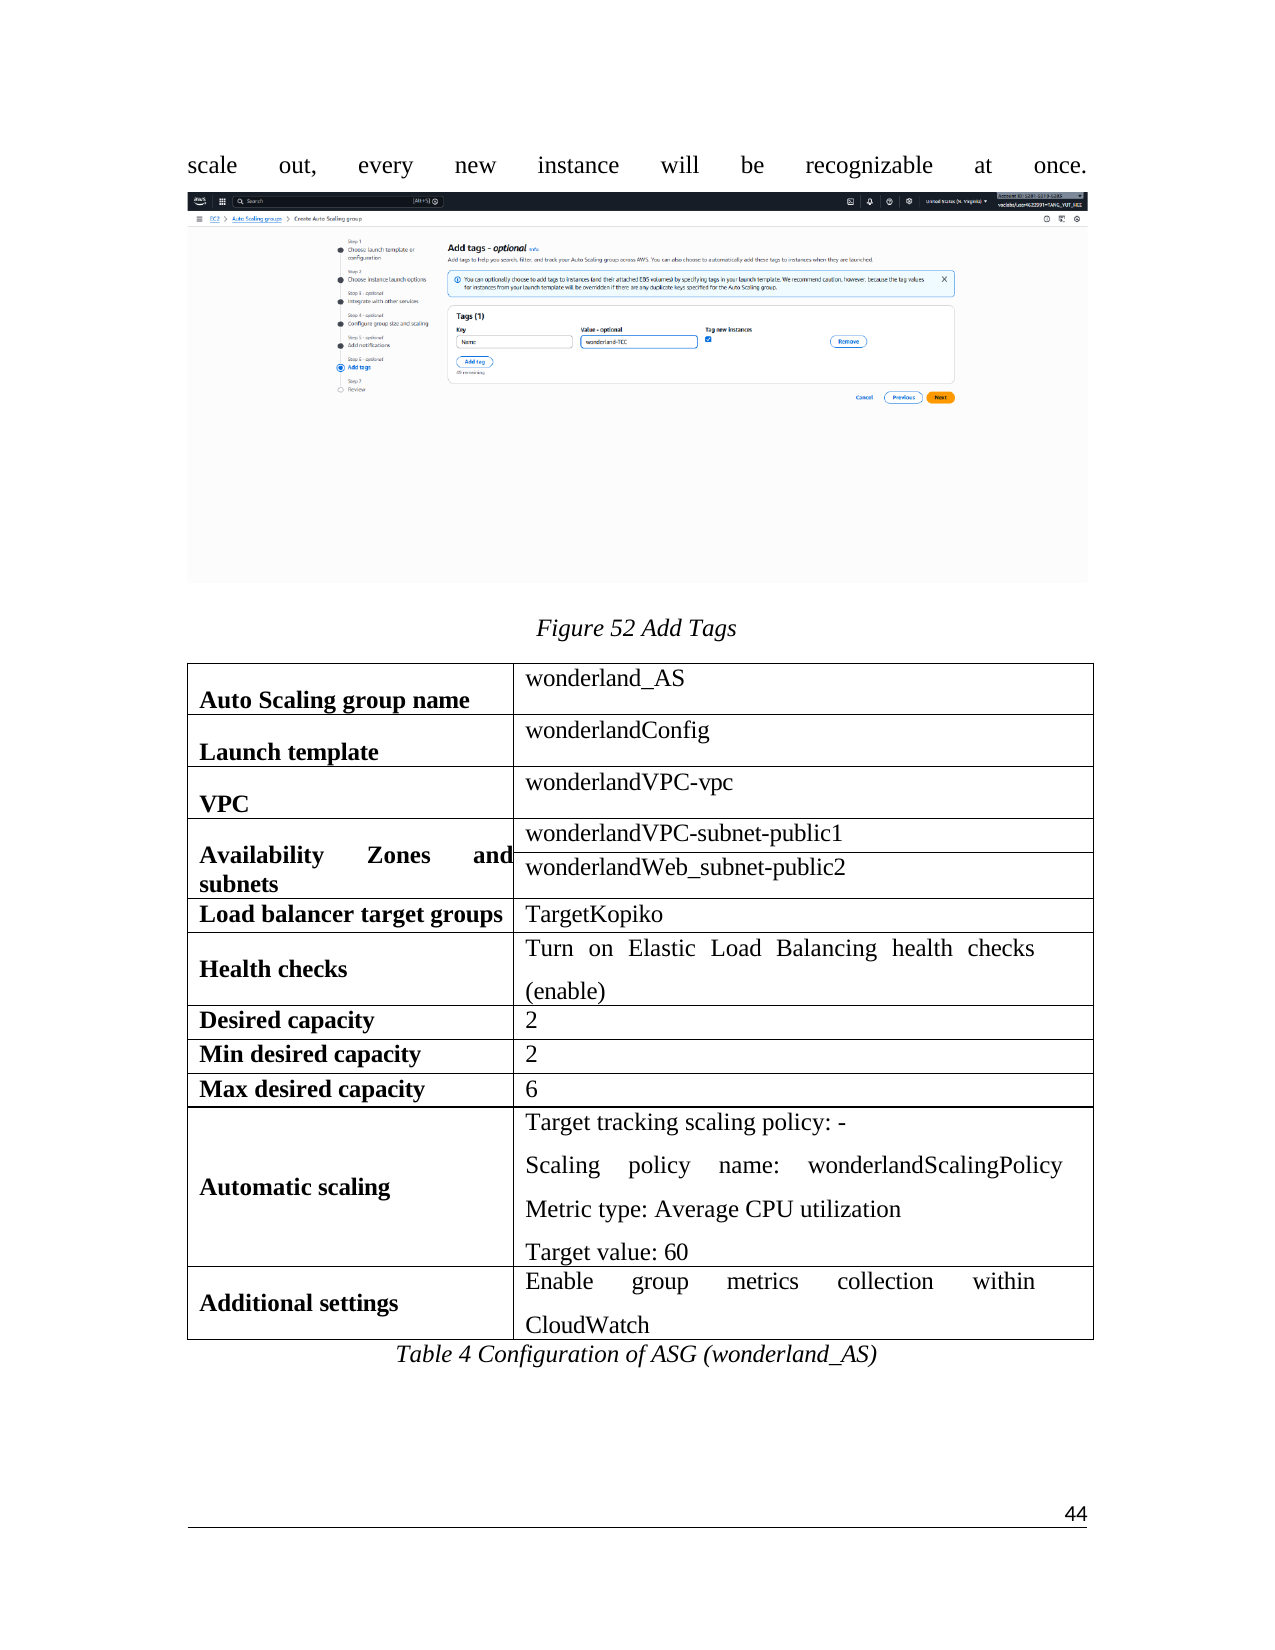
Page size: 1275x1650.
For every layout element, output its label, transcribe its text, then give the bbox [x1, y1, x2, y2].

table_cell Enable group metrics collection within CloudWatch [514, 1267, 1093, 1338]
table_cell Launch template [188, 715, 513, 766]
table_cell wonderlandConfig [514, 715, 1093, 766]
text Table 4 Configuration of ASG (wonderland_AS) [187, 1340, 1087, 1368]
table_cell Target tracking scaling policy: - Scaling policy name: wonderlandScalingPolicy Metric type: Average CPU utilization Target value: 60 [514, 1108, 1093, 1266]
table_cell Turn on Elastic Load Balancing health checks (enable) [514, 933, 1093, 1005]
table_header Auto Scaling group name [188, 664, 513, 714]
table_cell Load balancer target groups [188, 899, 513, 932]
table_cell Automatic scaling [188, 1108, 513, 1266]
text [187, 150, 1087, 192]
table_cell 6 [514, 1074, 1093, 1106]
table_cell wonderlandVPC-vpc [514, 767, 1093, 818]
text Figure 52 Add Tags [187, 613, 1087, 642]
table_cell 2 [514, 1006, 1093, 1039]
table_cell wonderlandWeb_subnet-public2 [514, 853, 1093, 898]
table_cell wonderlandVPC-subnet-public1 [514, 819, 1093, 852]
table_cell Health checks [188, 933, 513, 1005]
table_cell Max desired capacity [188, 1074, 513, 1106]
table_cell Desired capacity [188, 1006, 513, 1039]
table_cell Additional settings [188, 1267, 513, 1338]
table_header wonderland_AS [514, 664, 1093, 714]
table_cell TargetKopiko [514, 899, 1093, 932]
table_cell 2 [514, 1040, 1093, 1072]
table_cell Availability Zones and subnets [188, 819, 513, 898]
table_cell VPC [188, 767, 513, 818]
picture [187, 192, 1088, 583]
table_cell Min desired capacity [188, 1040, 513, 1072]
